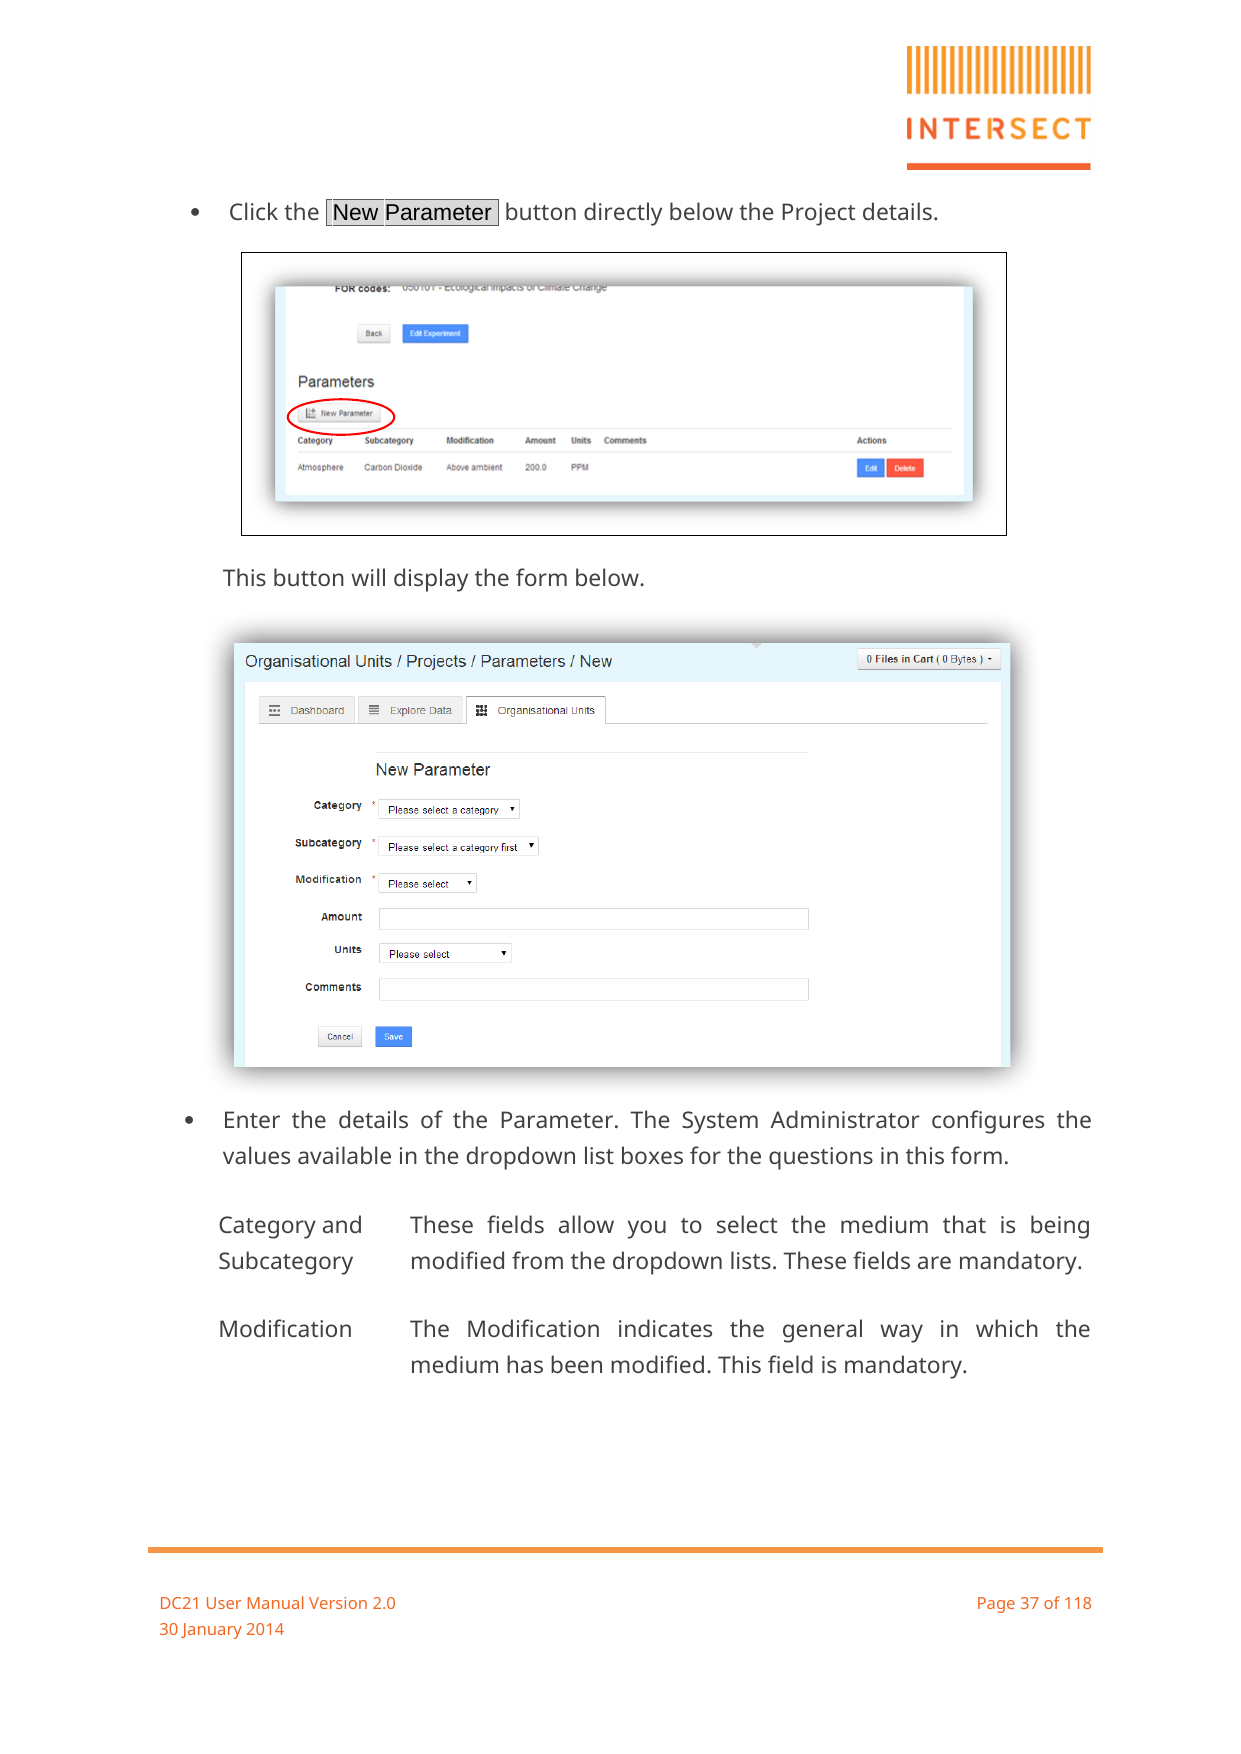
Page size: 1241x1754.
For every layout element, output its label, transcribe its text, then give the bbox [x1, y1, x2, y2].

picture [234, 643, 1011, 1067]
list Enter the details of the Parameter. The System Administrator configures the values available in the dropdown list boxes for the questions in this form. [185, 1104, 1092, 1171]
picture [242, 253, 1006, 535]
table_cell The Modification indicates the general way in which the medium has been modified. This field is mandatory. [399, 1301, 1103, 1405]
list Click the New Parameter button directly below the Project details. [191, 196, 1092, 227]
table_header These fields allow you to select the medium that is being modified from the dropdown lists. These fields are mandatory. [399, 1196, 1103, 1301]
text This button will display the form below. [223, 561, 1092, 593]
table_cell Modification [207, 1301, 399, 1405]
picture [905, 44, 1093, 172]
table_header Category and Subcategory [207, 1196, 399, 1301]
